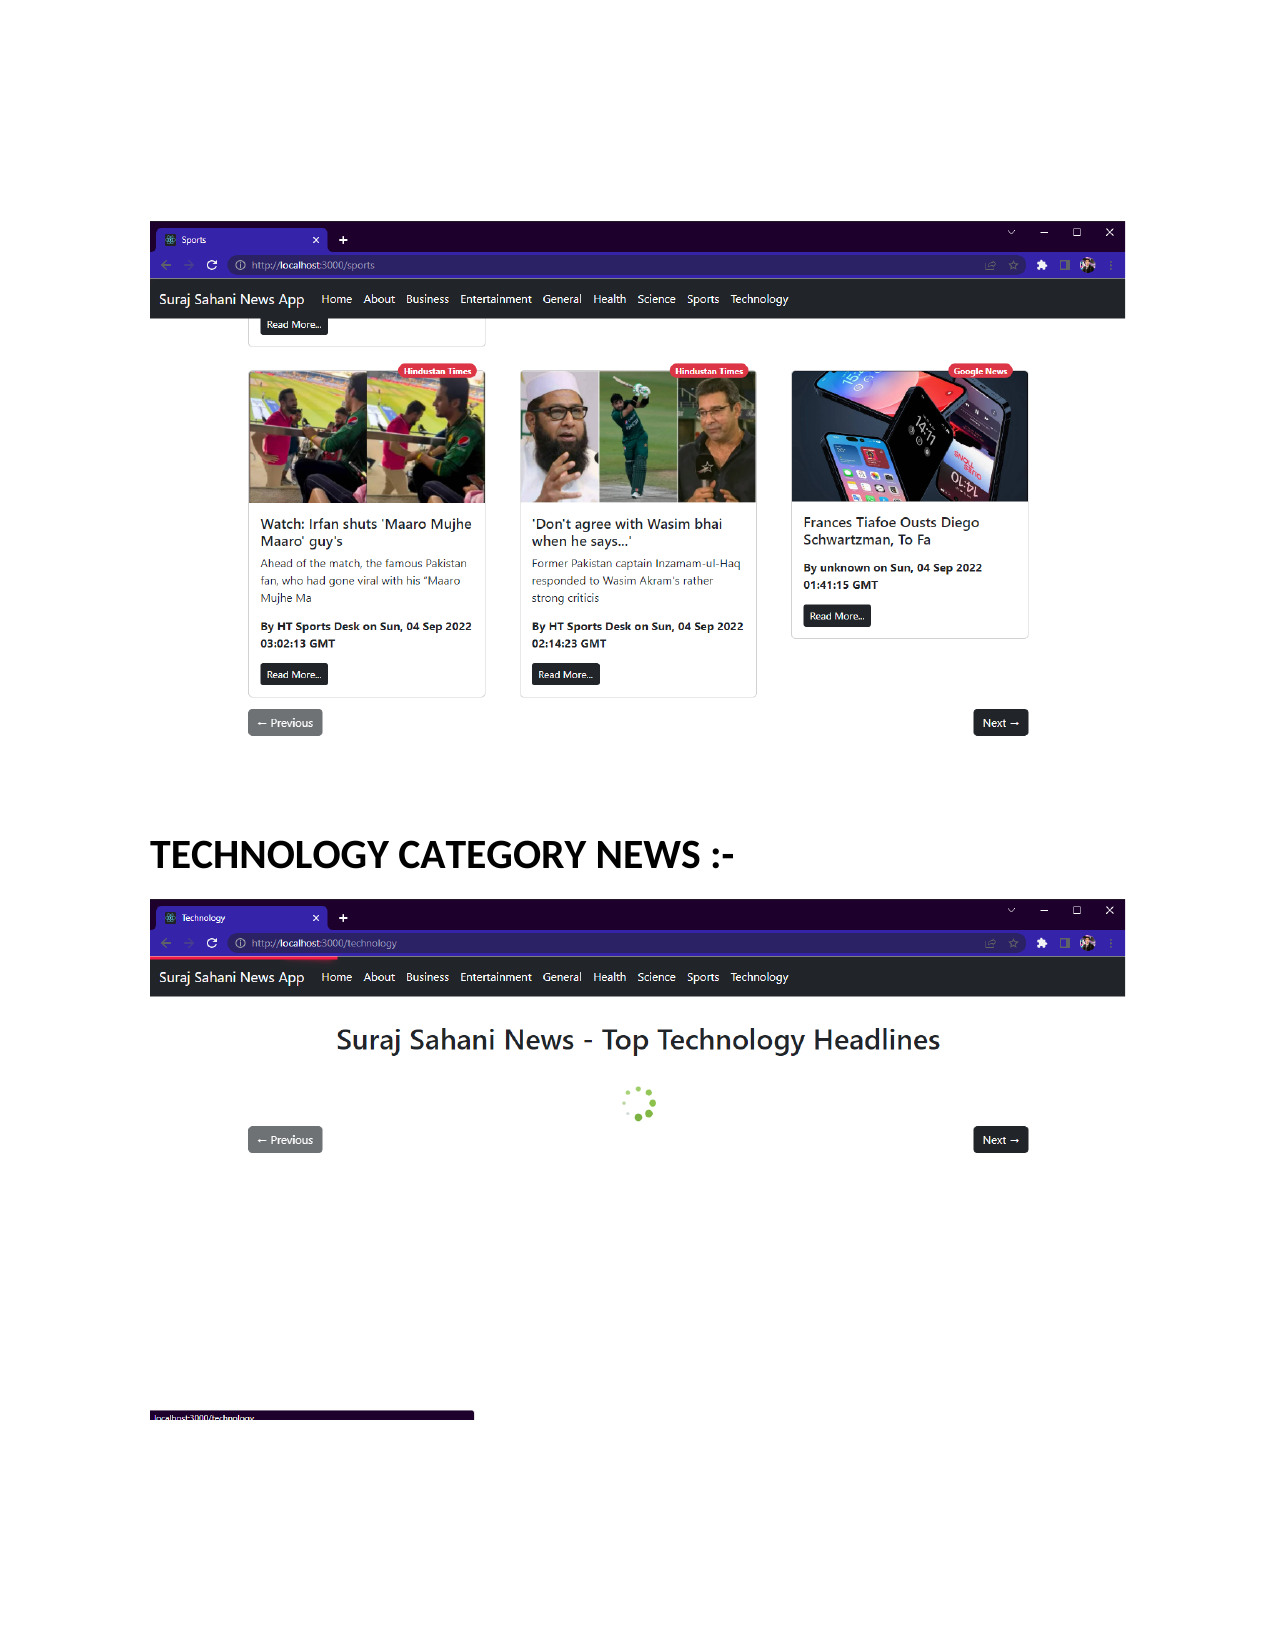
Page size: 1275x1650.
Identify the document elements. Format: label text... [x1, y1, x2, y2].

picture [150, 899, 1125, 1420]
picture [150, 221, 1125, 738]
text TECHNOLOGY CATEGORY NEWS :- [150, 828, 1125, 878]
